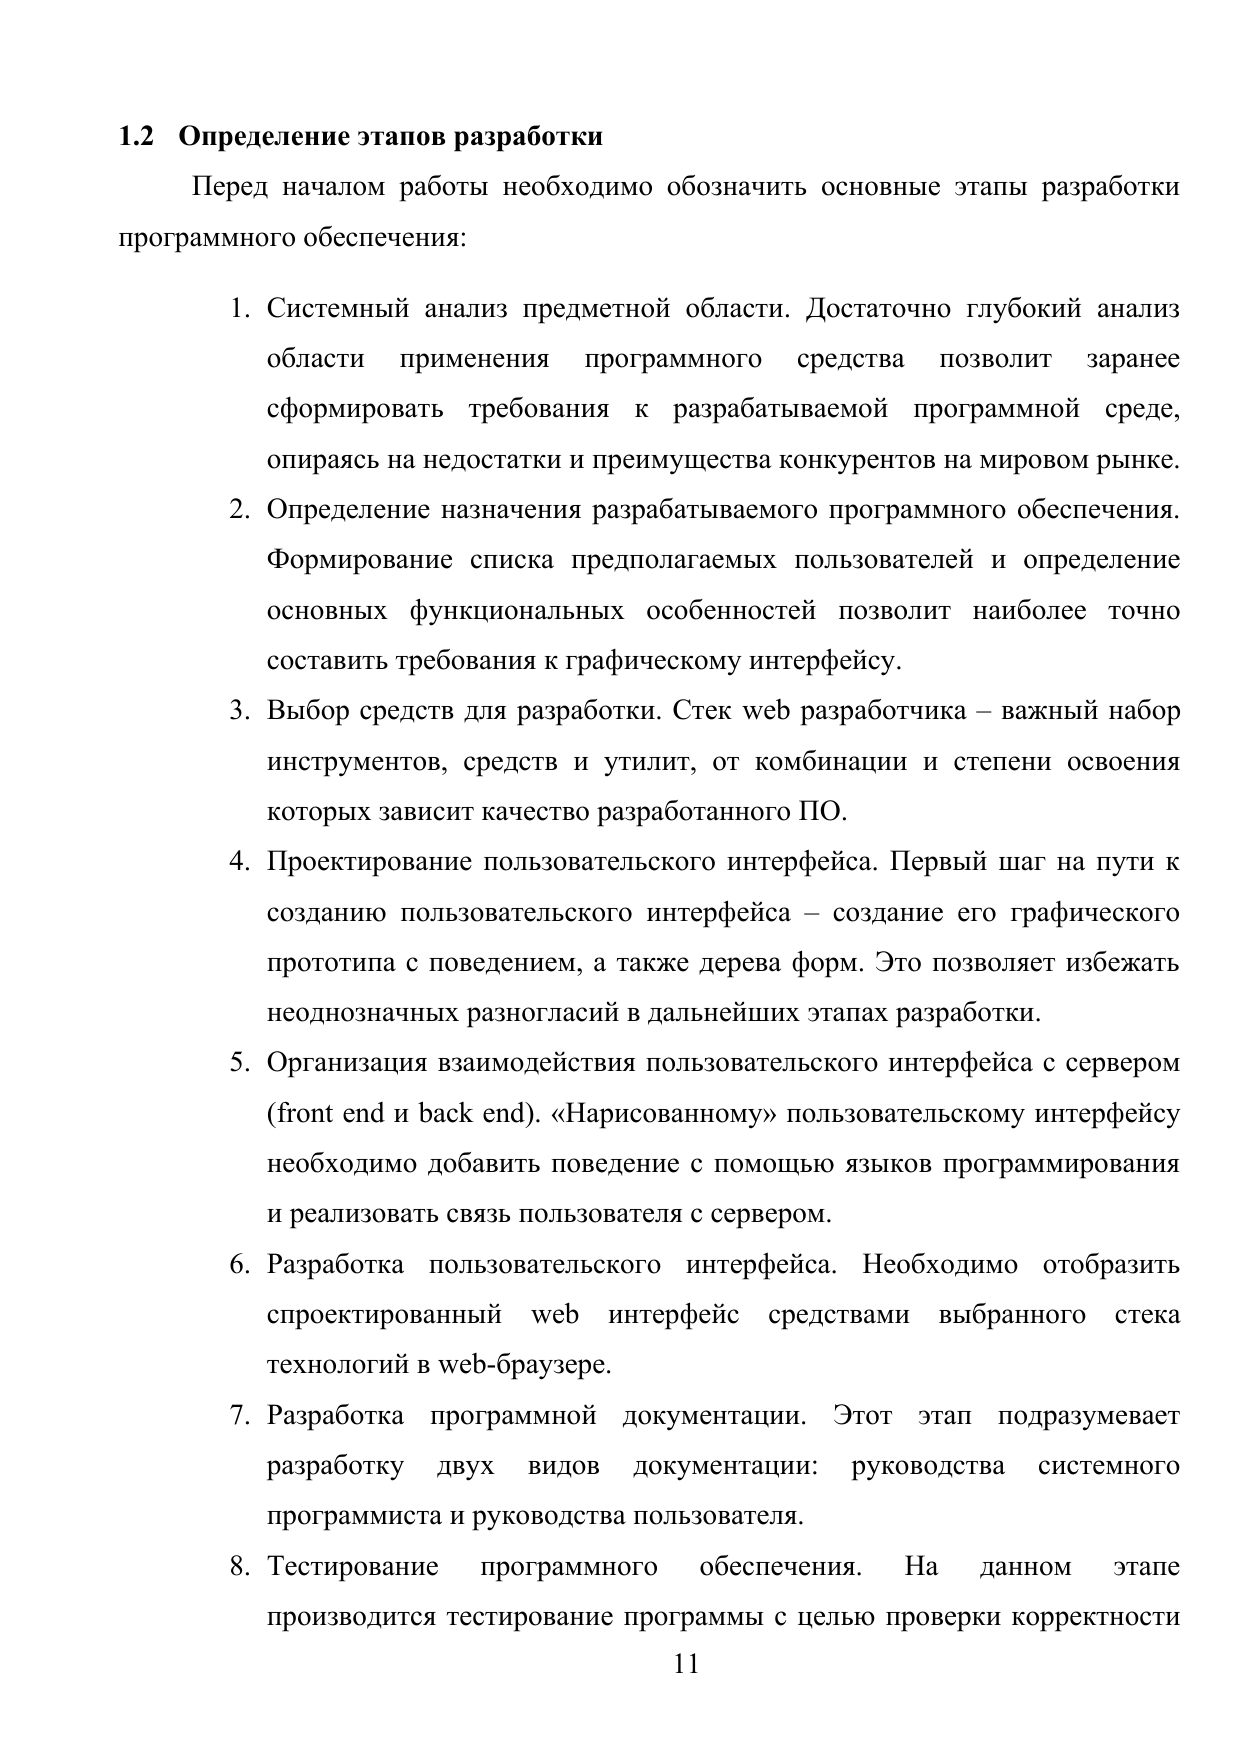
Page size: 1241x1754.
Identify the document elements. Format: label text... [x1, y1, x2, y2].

list Проектирование пользовательского интерфейса. Первый шаг на пути к созданию пользовательского интерфейса – создание его графического прототипа с поведением, а также дерева форм. Это позволяет избежать неоднозначных разногласий в дальнейших этапах разработки. [229, 843, 1181, 1028]
list Разработка программной документации. Этот этап подразумевает разработку двух видов документации: руководства системного программиста и руководства пользователя. [229, 1397, 1181, 1531]
list Определение назначения разрабатываемого программного обеспечения. Формирование списка предполагаемых пользователей и определение основных функциональных особенностей позволит наиболее точно составить требования к графическому интерфейсу. [229, 491, 1181, 676]
subtitle Определение этапов разработки [118, 118, 1181, 152]
list Системный анализ предметной области. Достаточно глубокий анализ области применения программного средства позволит заранее сформировать требования к разрабатываемой программной среде, опираясь на недостатки и преимущества конкурентов на мировом рынке. [229, 290, 1181, 474]
list Разработка пользовательского интерфейса. Необходимо отобразить спроектированный web интерфейс средствами выбранного стека технологий в web-браузере. [229, 1246, 1181, 1380]
list Выбор средств для разработки. Стек web разработчика – важный набор инструментов, средств и утилит, от комбинации и степени освоения которых зависит качество разработанного ПО. [229, 692, 1181, 827]
text Перед началом работы необходимо обозначить основные этапы разработки программного обеспечения: [118, 168, 1181, 252]
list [229, 1548, 1181, 1632]
list Организация взаимодействия пользовательского интерфейса с сервером (front end и back end). «Нарисованному» пользовательскому интерфейсу необходимо добавить поведение с помощью языков программирования и реализовать связь пользователя с сервером. [229, 1044, 1181, 1229]
